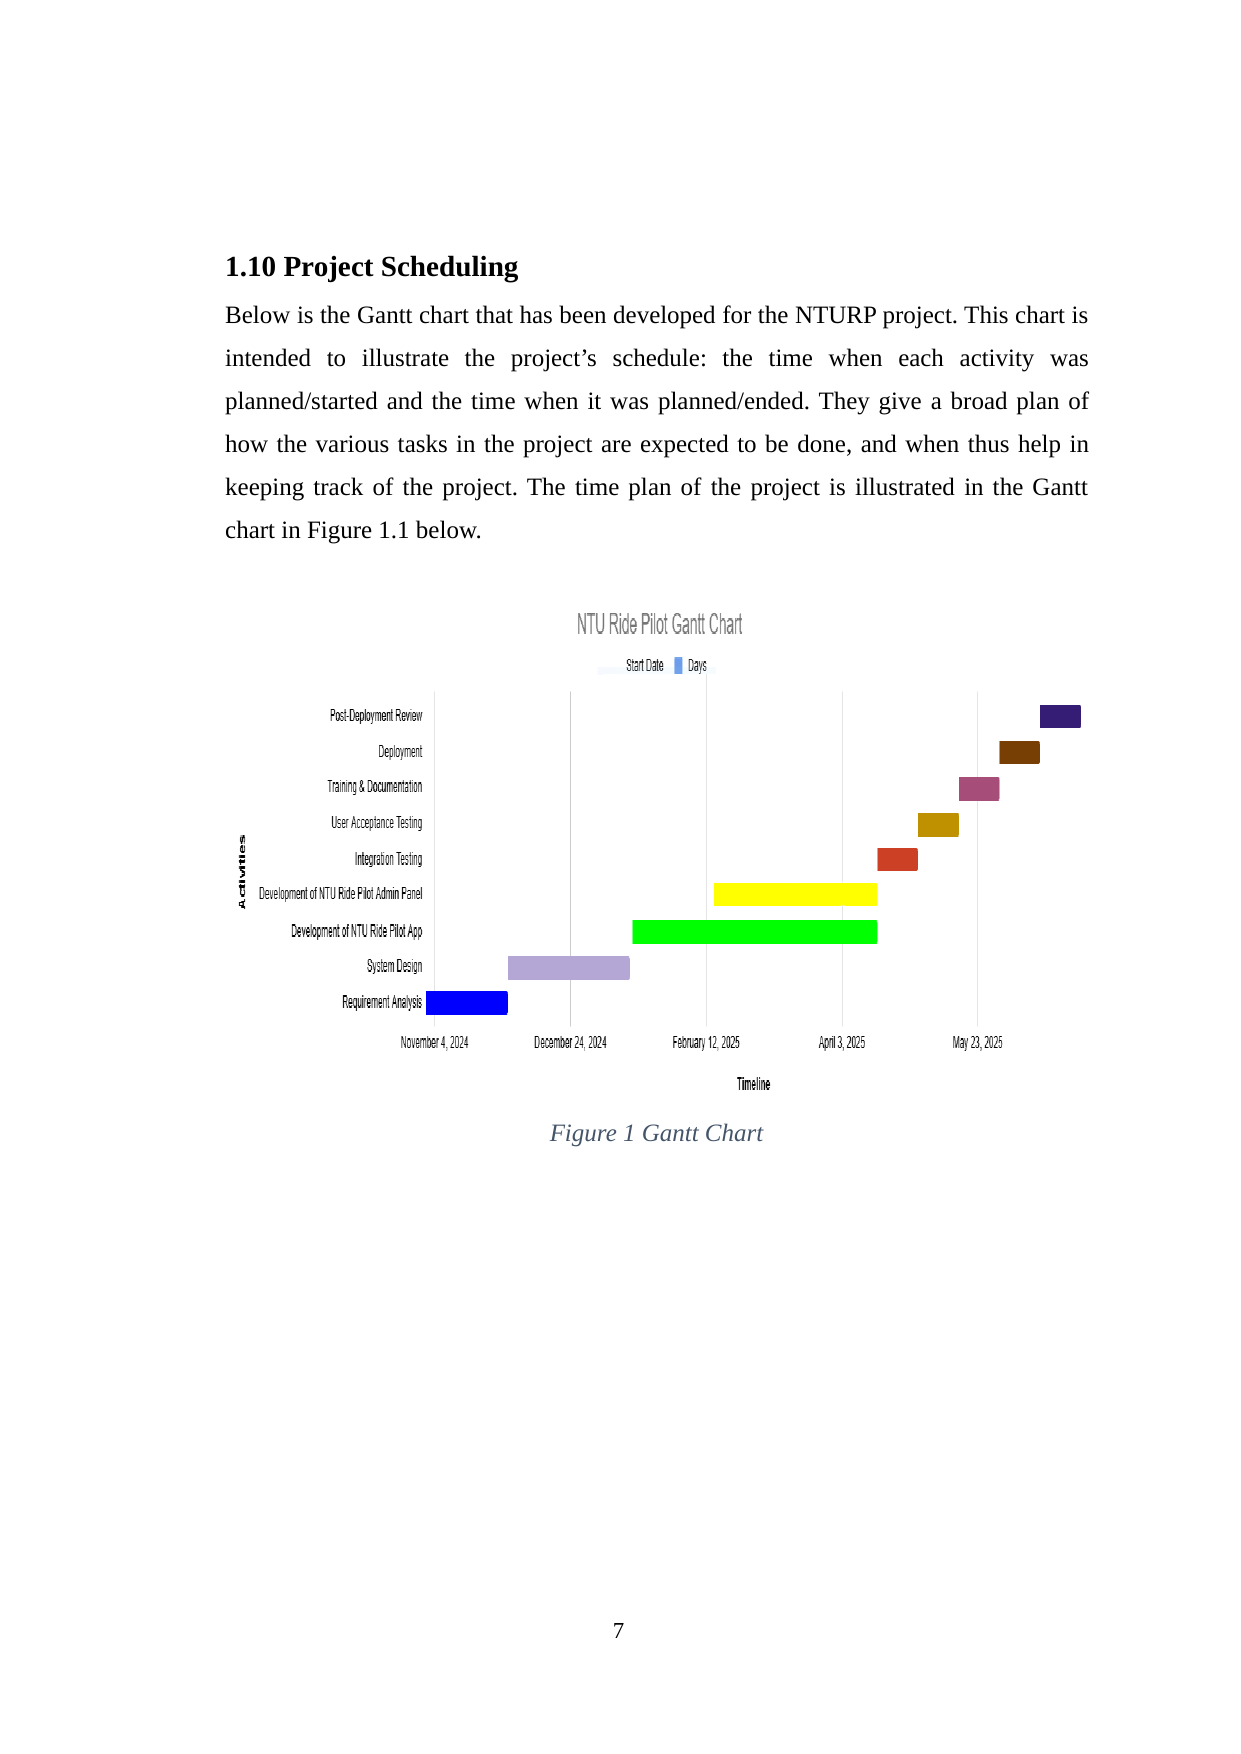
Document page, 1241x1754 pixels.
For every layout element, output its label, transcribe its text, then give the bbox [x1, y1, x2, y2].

picture [231, 591, 1089, 1114]
subtitle 1.10 Project Scheduling [225, 249, 1090, 282]
text Figure 1 Gantt Chart [225, 1118, 1090, 1147]
text Below is the Gantt chart that has been developed for the NTURP project. This chart is intended to illustrate the project’s schedule: the time when each activity was planned/started and the time when it was planned/ended. They give a broad plan of how the various tasks in the project are expected to be done, and when thus help in keeping track of the project. The time plan of the project is illustrated in the Gantt chart in Figure 1.1 below. [225, 300, 1090, 544]
